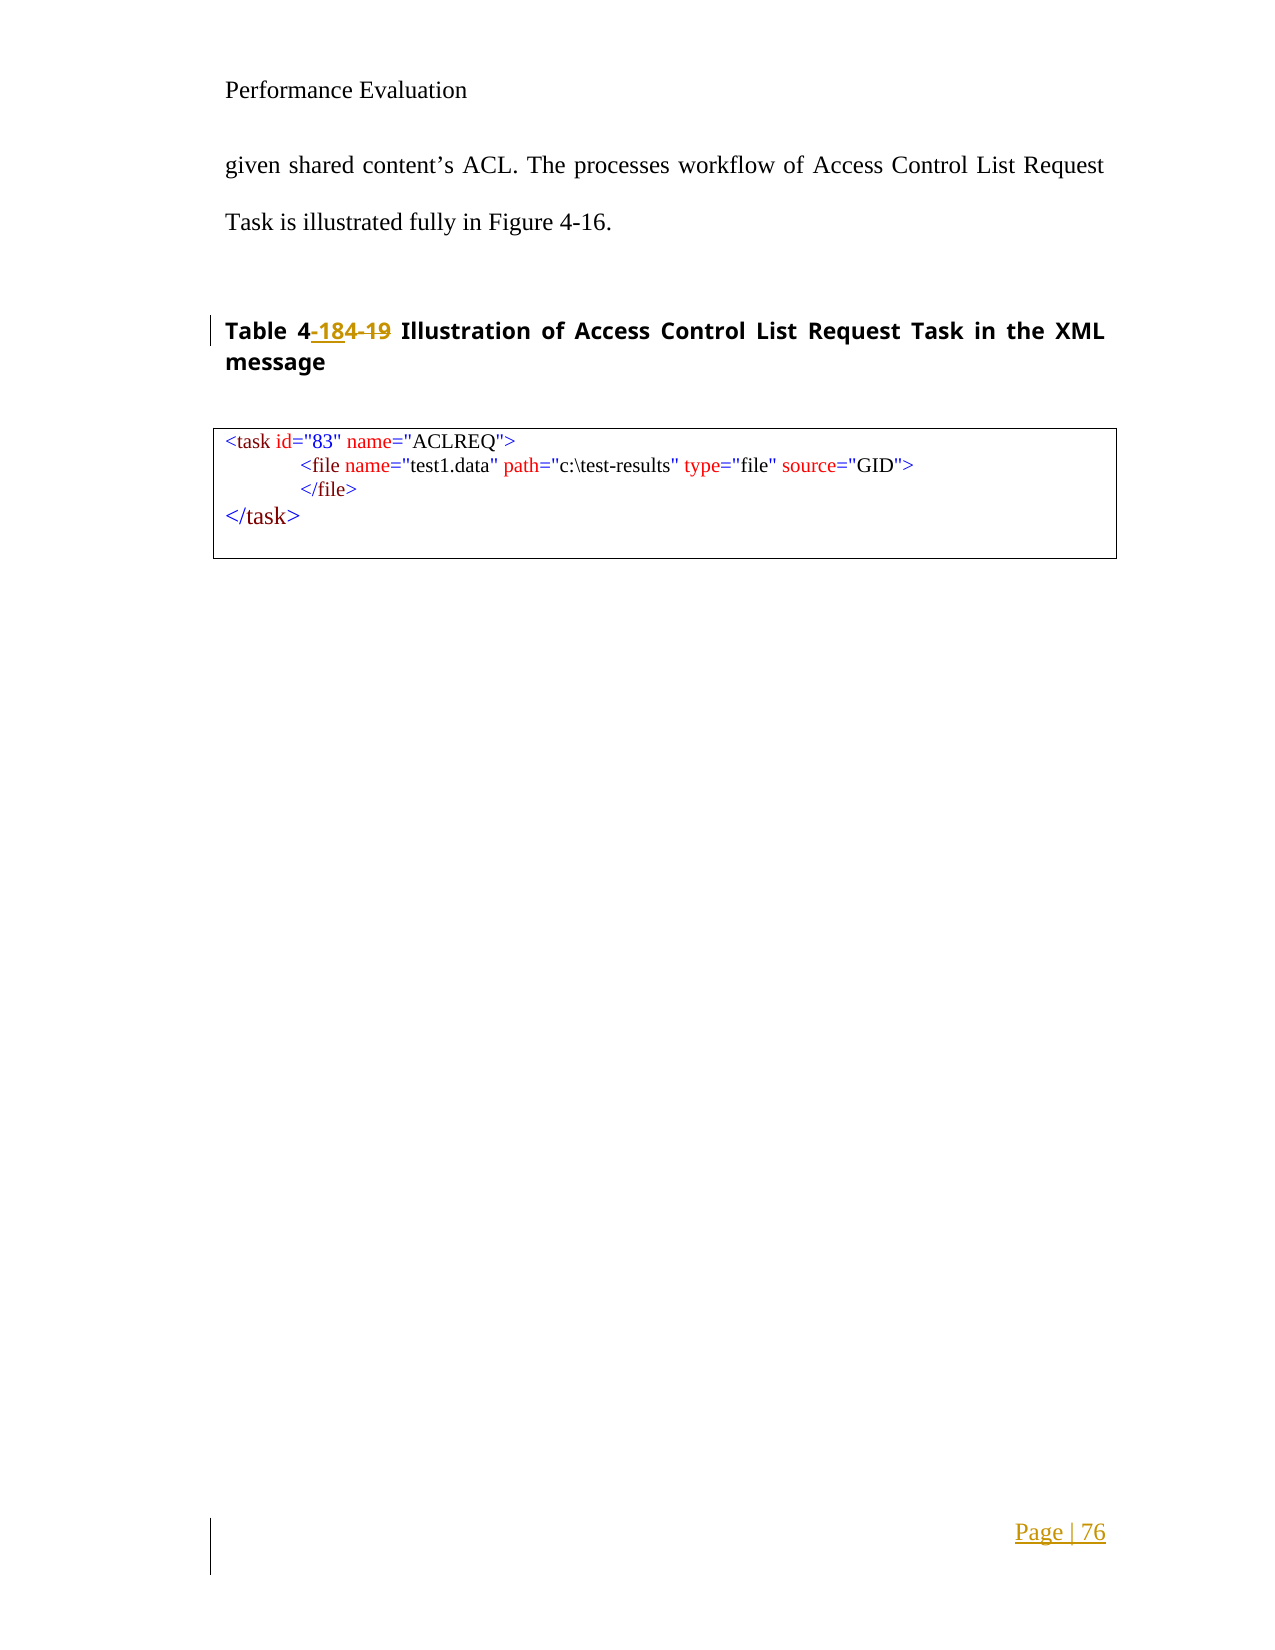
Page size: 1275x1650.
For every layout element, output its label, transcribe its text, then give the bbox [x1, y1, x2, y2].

table_header <task id="83" name="ACLREQ"> <file name="test1.data" path="c:\test-results" type="file" source="GID"> </file> </task> [214, 429, 1116, 558]
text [225, 150, 1106, 236]
text Table 4 Illustration of Access Control List Request Task in the XML message [225, 315, 1106, 377]
